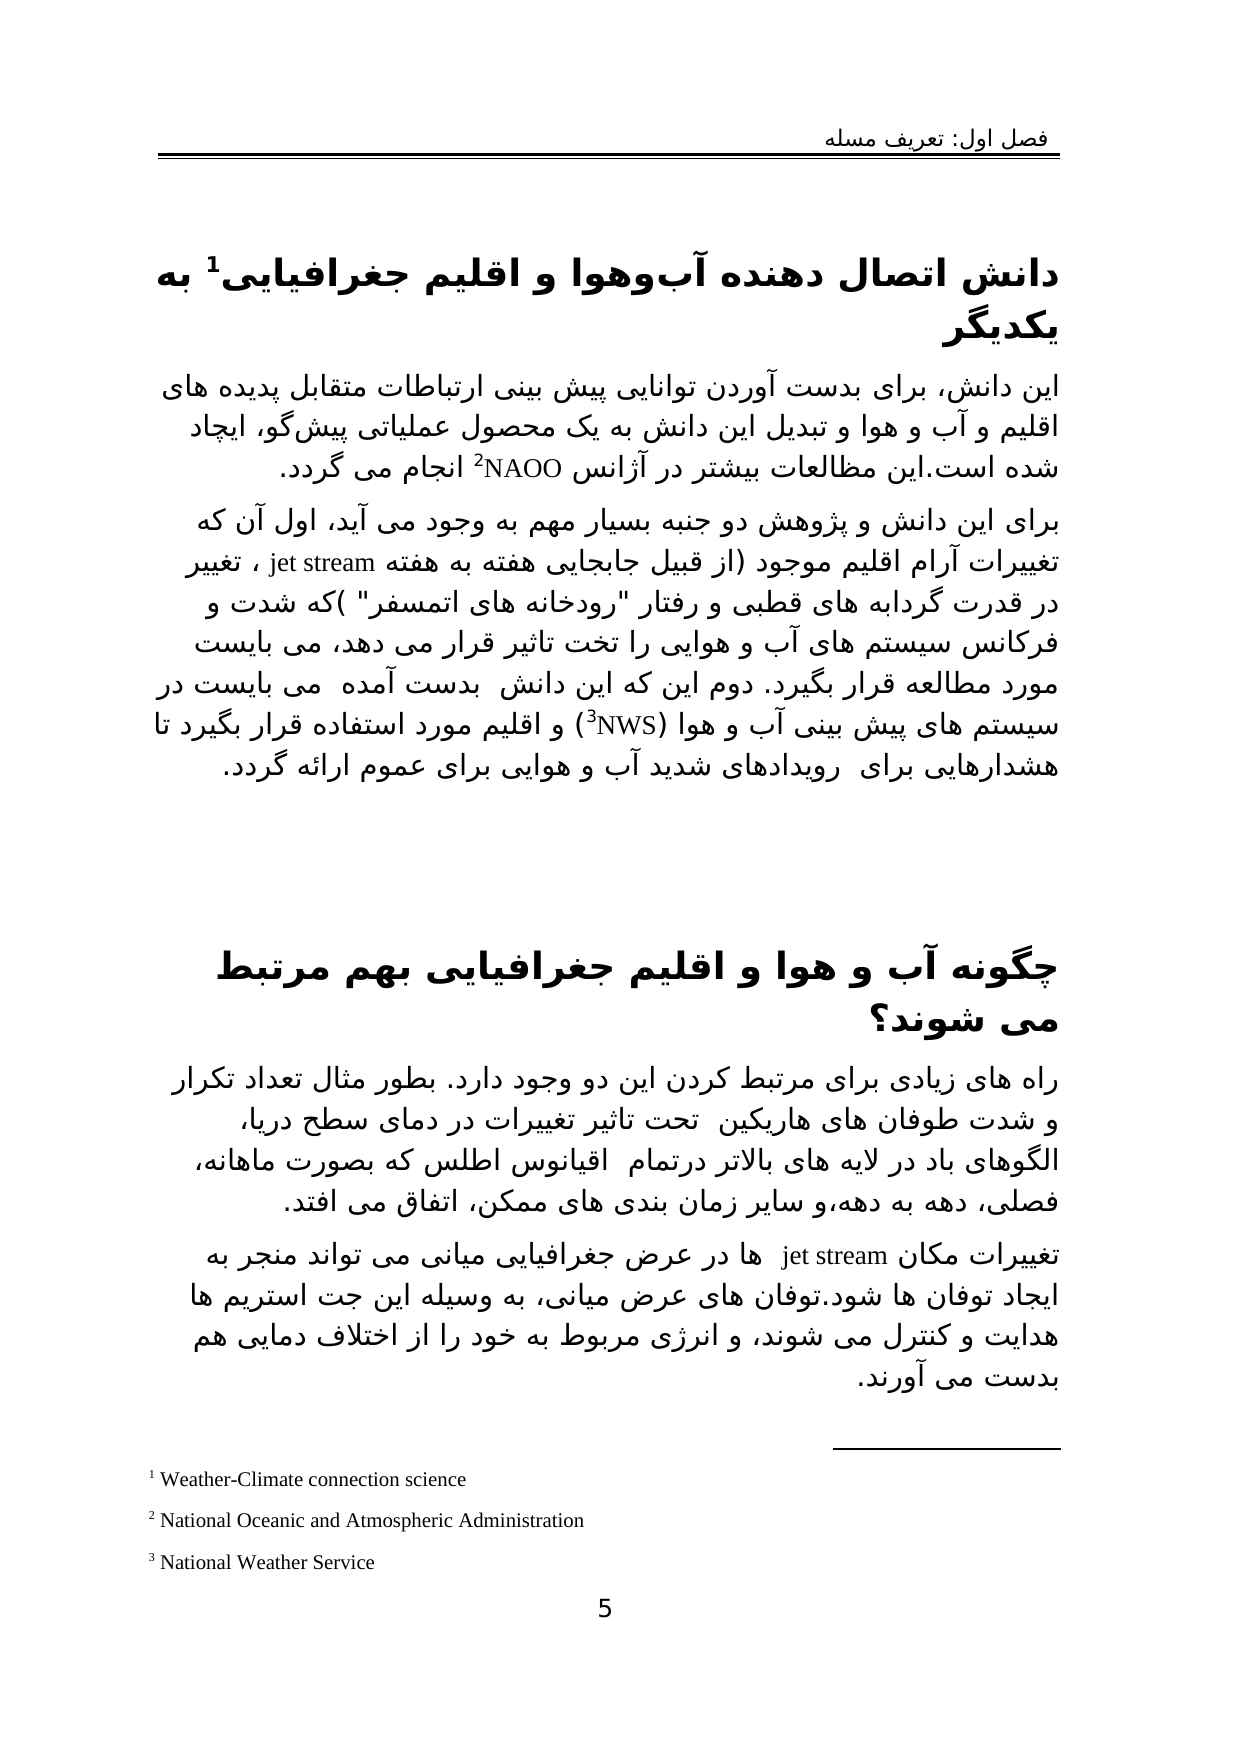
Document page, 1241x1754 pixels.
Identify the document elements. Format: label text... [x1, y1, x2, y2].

text این دانش، برای بدست آوردن توانایی پیش بینی ارتباطات متقابل پدیده های اقلیم و آب و هوا و تبدیل این دانش به یک محصول عملیاتی پیش‌گو، ایچاد شده است.این مظالعات بیشتر در آژانس NAOO انجام می گردد. [150, 369, 1060, 484]
text راه های زیادی برای مرتبط کردن این دو وجود دارد. بطور مثال تعداد تکرار و شدت طوفان های هاریکین تحت تاثیر تغییرات در دمای سطح دریا، الگوهای باد در لایه های بالاتر درتمام اقیانوس اطلس که بصورت ماهانه، فصلی، دهه به دهه،و سایر زمان بندی های ممکن، اتفاق می افتد. [150, 1062, 1060, 1218]
subtitle چگونه آب و هوا و اقلیم جغرافیایی بهم مرتبط می شوند؟ [150, 944, 1060, 1041]
subtitle دانش اتصال دهنده آب‌وهوا و اقلیم جغرافیایی به یکدیگر [150, 252, 1060, 348]
text تغییرات مکان jet stream ها در عرض جغرافیایی میانی می تواند منجر به ایجاد توفان ها شود.توفان های عرض میانی، به وسیله این جت استریم ها هدایت و کنترل می شوند، و انرژی مربوط به خود را از اختلاف دمایی هم بدست می آورند. [150, 1237, 1060, 1393]
text برای این دانش و پژوهش دو جنبه بسیار مهم به وجود می آید، اول آن که تغییرات آرام اقلیم موجود (از قبیل جابجایی هفته به هفته jet stream ، تغییر در قدرت گردابه های قطبی و رفتار "رودخانه های اتمسفر" )که شدت و فرکانس سیستم های آب و هوایی را تخت تاثیر قرار می دهد، می بایست مورد مطالعه قرار بگیرد. دوم این که این دانش بدست آمده می بایست در سیستم های پیش بینی آب و هوا (NWS) و اقلیم مورد استفاده قرار بگیرد تا هشدارهایی برای رویدادهای شدید آب و هوایی برای عموم ارائه گردد. [150, 504, 1060, 782]
